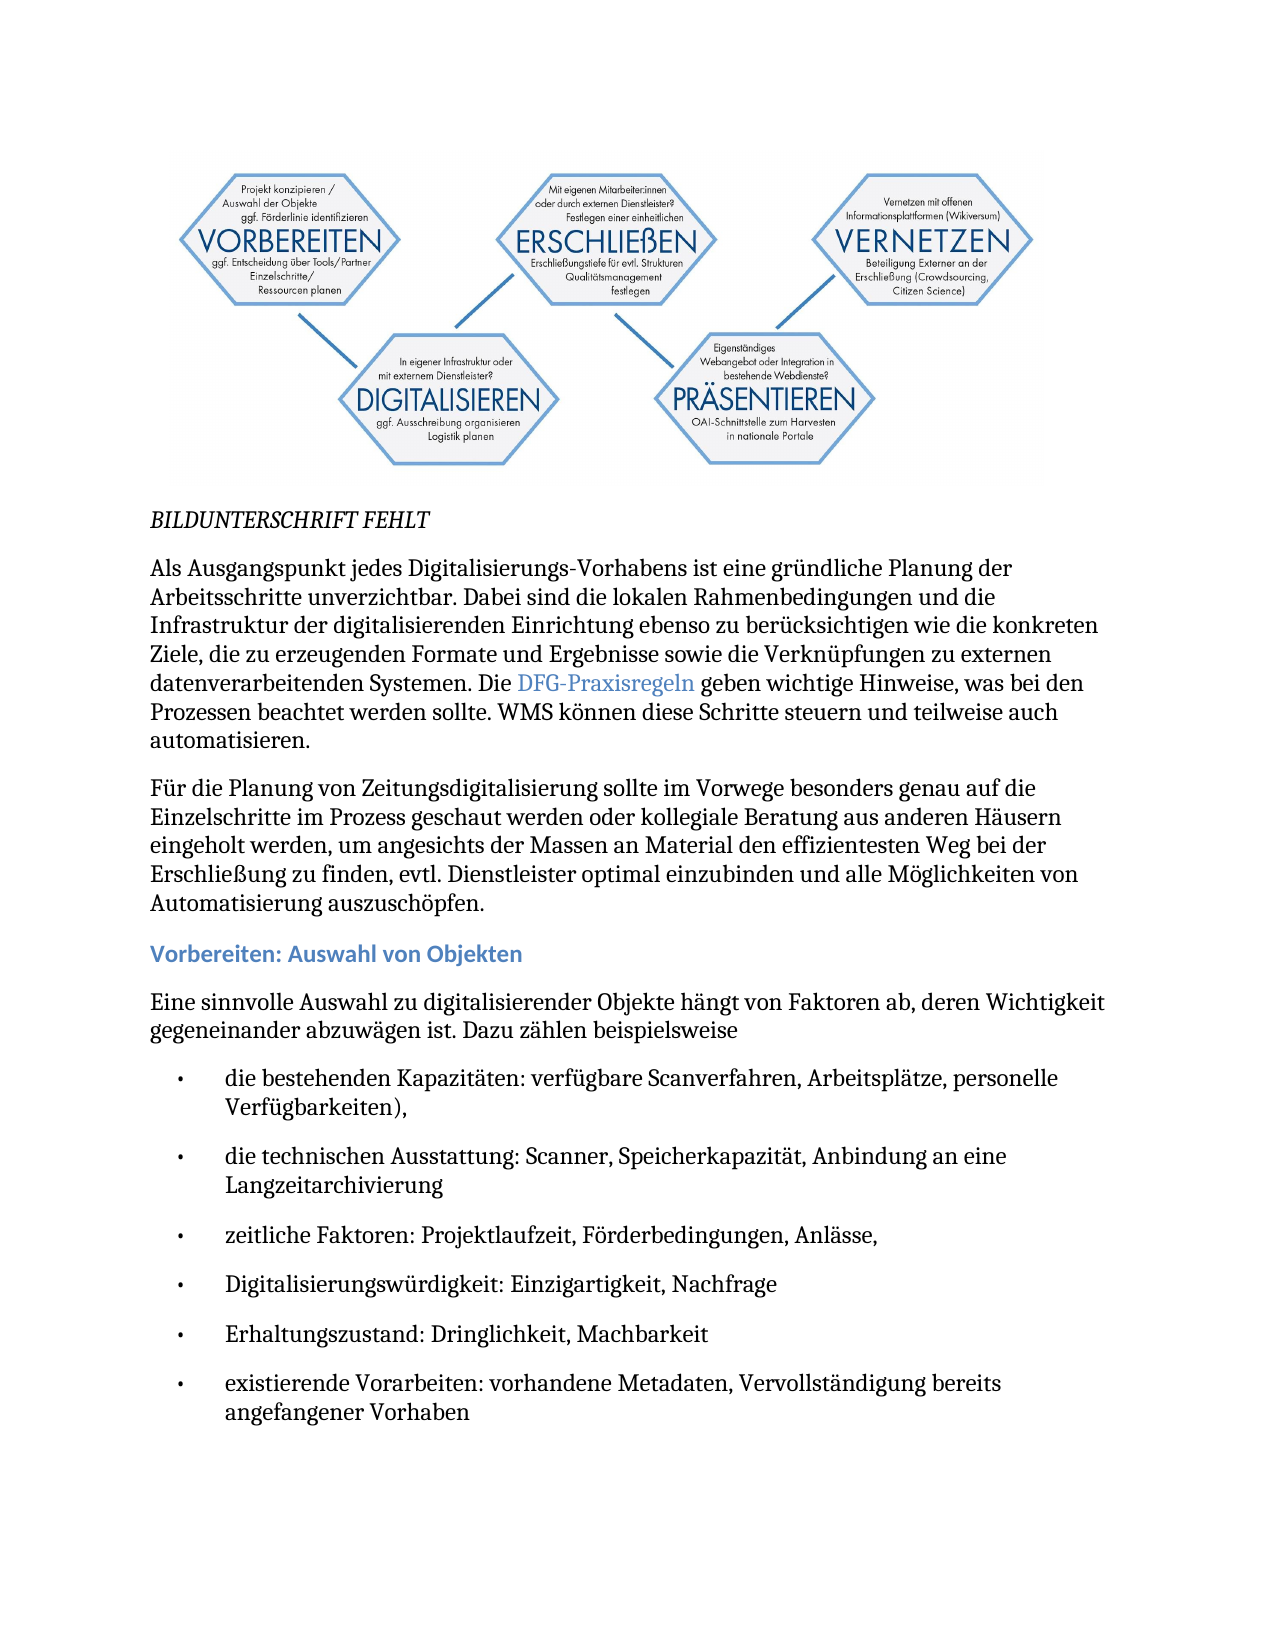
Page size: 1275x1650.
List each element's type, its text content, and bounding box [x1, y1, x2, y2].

list die bestehenden Kapazitäten: verfügbare Scanverfahren, Arbeitsplätze, personelle Verfügbarkeiten), [175, 1064, 1125, 1121]
text Für die Planung von Zeitungsdigitalisierung sollte im Vorwege besonders genau auf die Einzelschritte im Prozess geschaut werden oder kollegiale Beratung aus anderen Häusern eingeholt werden, um angesichts der Massen an Material den effizientesten Weg bei der Erschließung zu finden, evtl. Dienstleister optimal einzubinden und alle Möglichkeiten von Automatisierung auszuschöpfen. [150, 774, 1125, 917]
text Eine sinnvolle Auswahl zu digitalisierender Objekte hängt von Faktoren ab, deren Wichtigkeit gegeneinander abzuwägen ist. Dazu zählen beispielsweise [150, 988, 1125, 1045]
list Erhaltungszustand: Dringlichkeit, Machbarkeit [175, 1320, 1125, 1348]
list existierende Vorarbeiten: vorhandene Metadaten, Vervollständigung bereits angefangener Vorhaben [175, 1369, 1125, 1427]
text BILDUNTERSCHRIFT FEHLT [150, 506, 1125, 535]
subtitle Vorbereiten: Auswahl von Objekten [150, 938, 1125, 969]
list zeitliche Faktoren: Projektlaufzeit, Förderbedingungen, Anlässe, [175, 1221, 1125, 1249]
picture [168, 150, 1044, 486]
list die technischen Ausstattung: Scanner, Speicherkapazität, Anbindung an eine Langzeitarchivierung [175, 1142, 1125, 1200]
text Als Ausgangspunkt jedes Digitalisierungs-Vorhabens ist eine gründliche Planung der Arbeitsschritte unverzichtbar. Dabei sind die lokalen Rahmenbedingungen und die Infrastruktur der digitalisierenden Einrichtung ebenso zu berücksichtigen wie die konkreten Ziele, die zu erzeugenden Formate und Ergebnisse sowie die Verknüpfungen zu externen datenverarbeitenden Systemen. Die DFG-Praxisregeln geben wichtige Hinweise, was bei den Prozessen beachtet werden sollte. WMS können diese Schritte steuern und teilweise auch automatisieren. [150, 554, 1125, 755]
list Digitalisierungswürdigkeit: Einzigartigkeit, Nachfrage [175, 1270, 1125, 1299]
